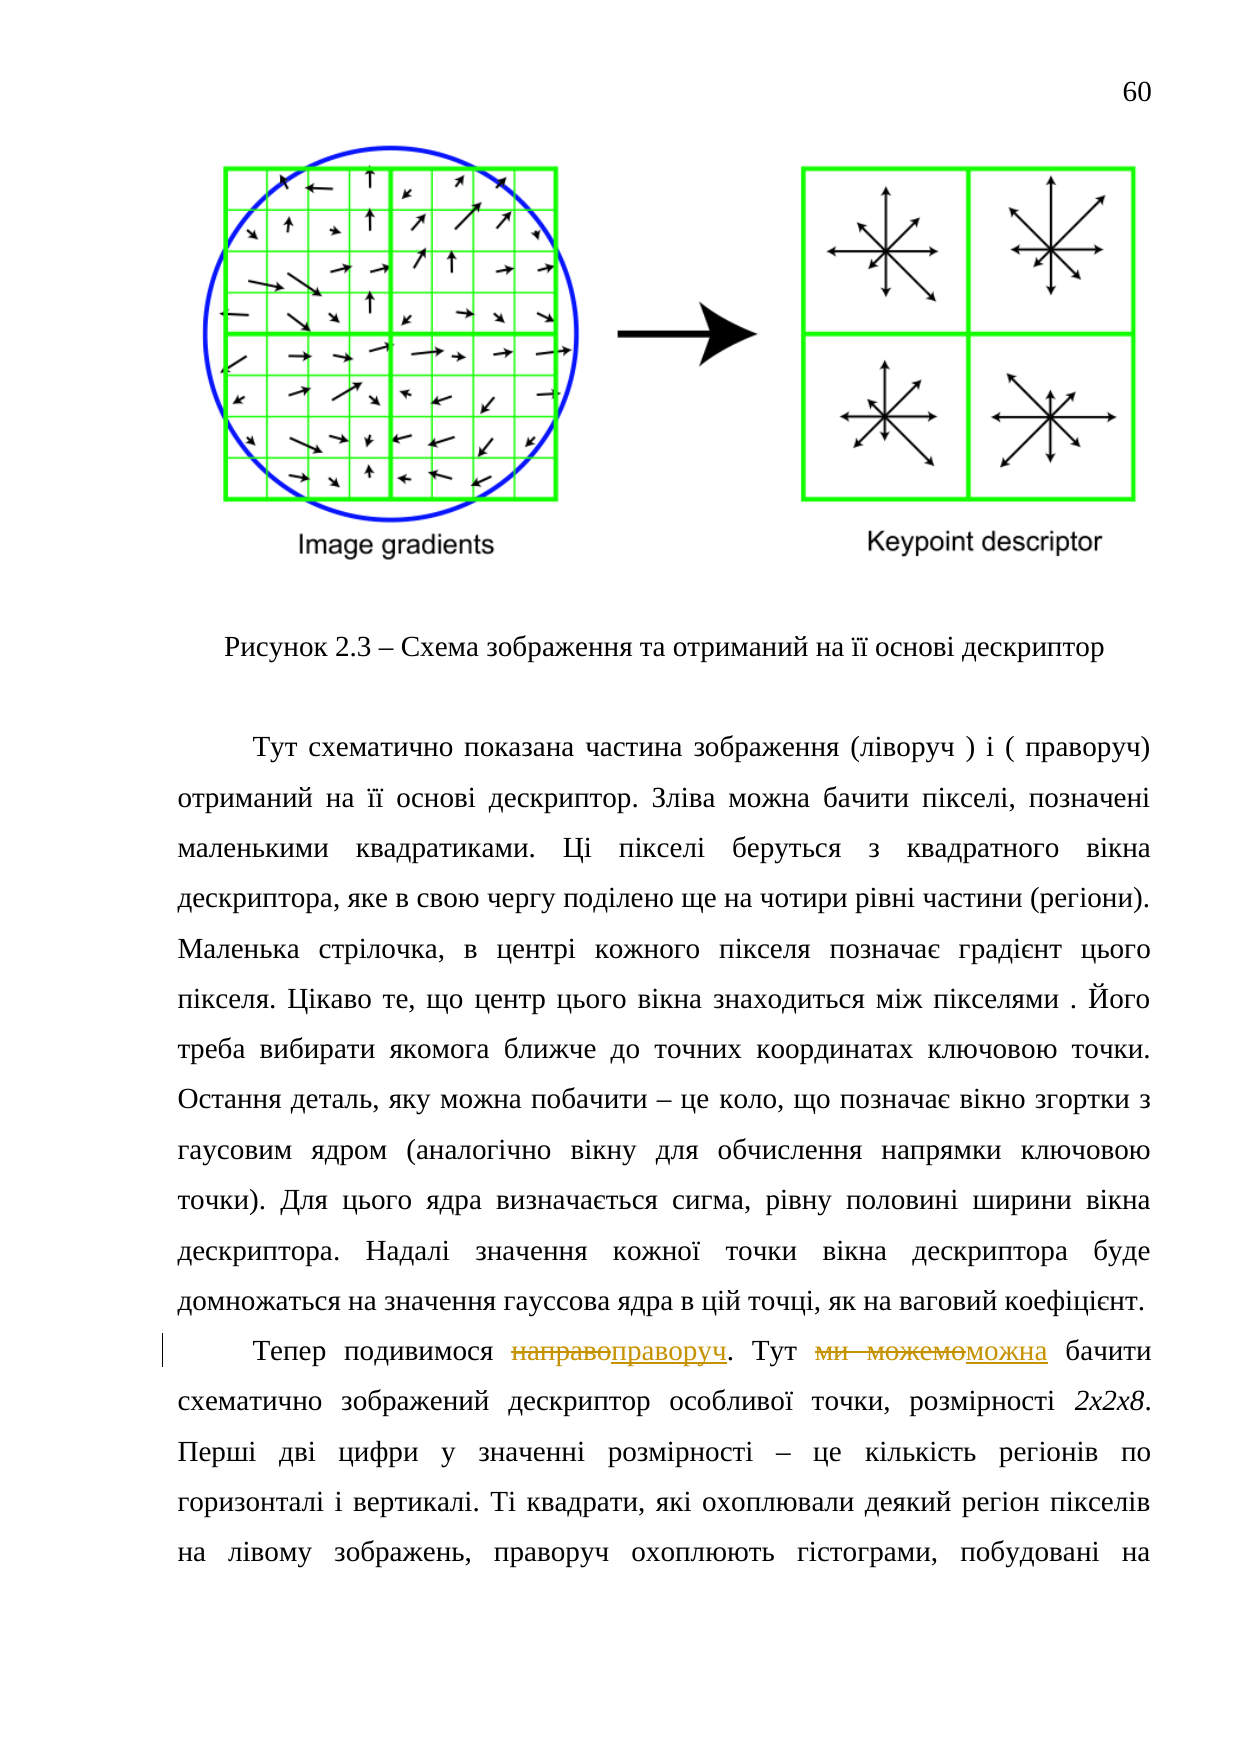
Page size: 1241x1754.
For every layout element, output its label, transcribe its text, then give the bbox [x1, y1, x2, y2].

text Тут схематично показана частина зображення (ліворуч ) і ( праворуч) отриманий на її основі дескриптор. Зліва можна бачити пікселі, позначені маленькими квадратиками. Ці пікселі беруться з квадратного вікна дескриптора, яке в свою чергу поділено ще на чотири рівні частини (регіони). Маленька стрілочка, в центрі кожного пікселя позначає градієнт цього пікселя. Цікаво те, що центр цього вікна знаходиться між пікселями . Його треба вибирати якомога ближче до точних координатах ключовою точки. Остання деталь, яку можна побачити – це коло, що позначає вікно згортки з гаусовим ядром (аналогічно вікну для обчислення напрямки ключовою точки). Для цього ядра визначається сигма, рівну половині ширини вікна дескриптора. Надалі значення кожної точки вікна дескриптора буде домножаться на значення гауссова ядра в цій точці, як на ваговий коефіцієнт. [177, 729, 1152, 1316]
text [177, 1333, 1152, 1568]
text Рисунок 2.3 – Схема зображення та отриманий на її основі дескриптор [177, 629, 1152, 662]
picture [189, 141, 1140, 562]
